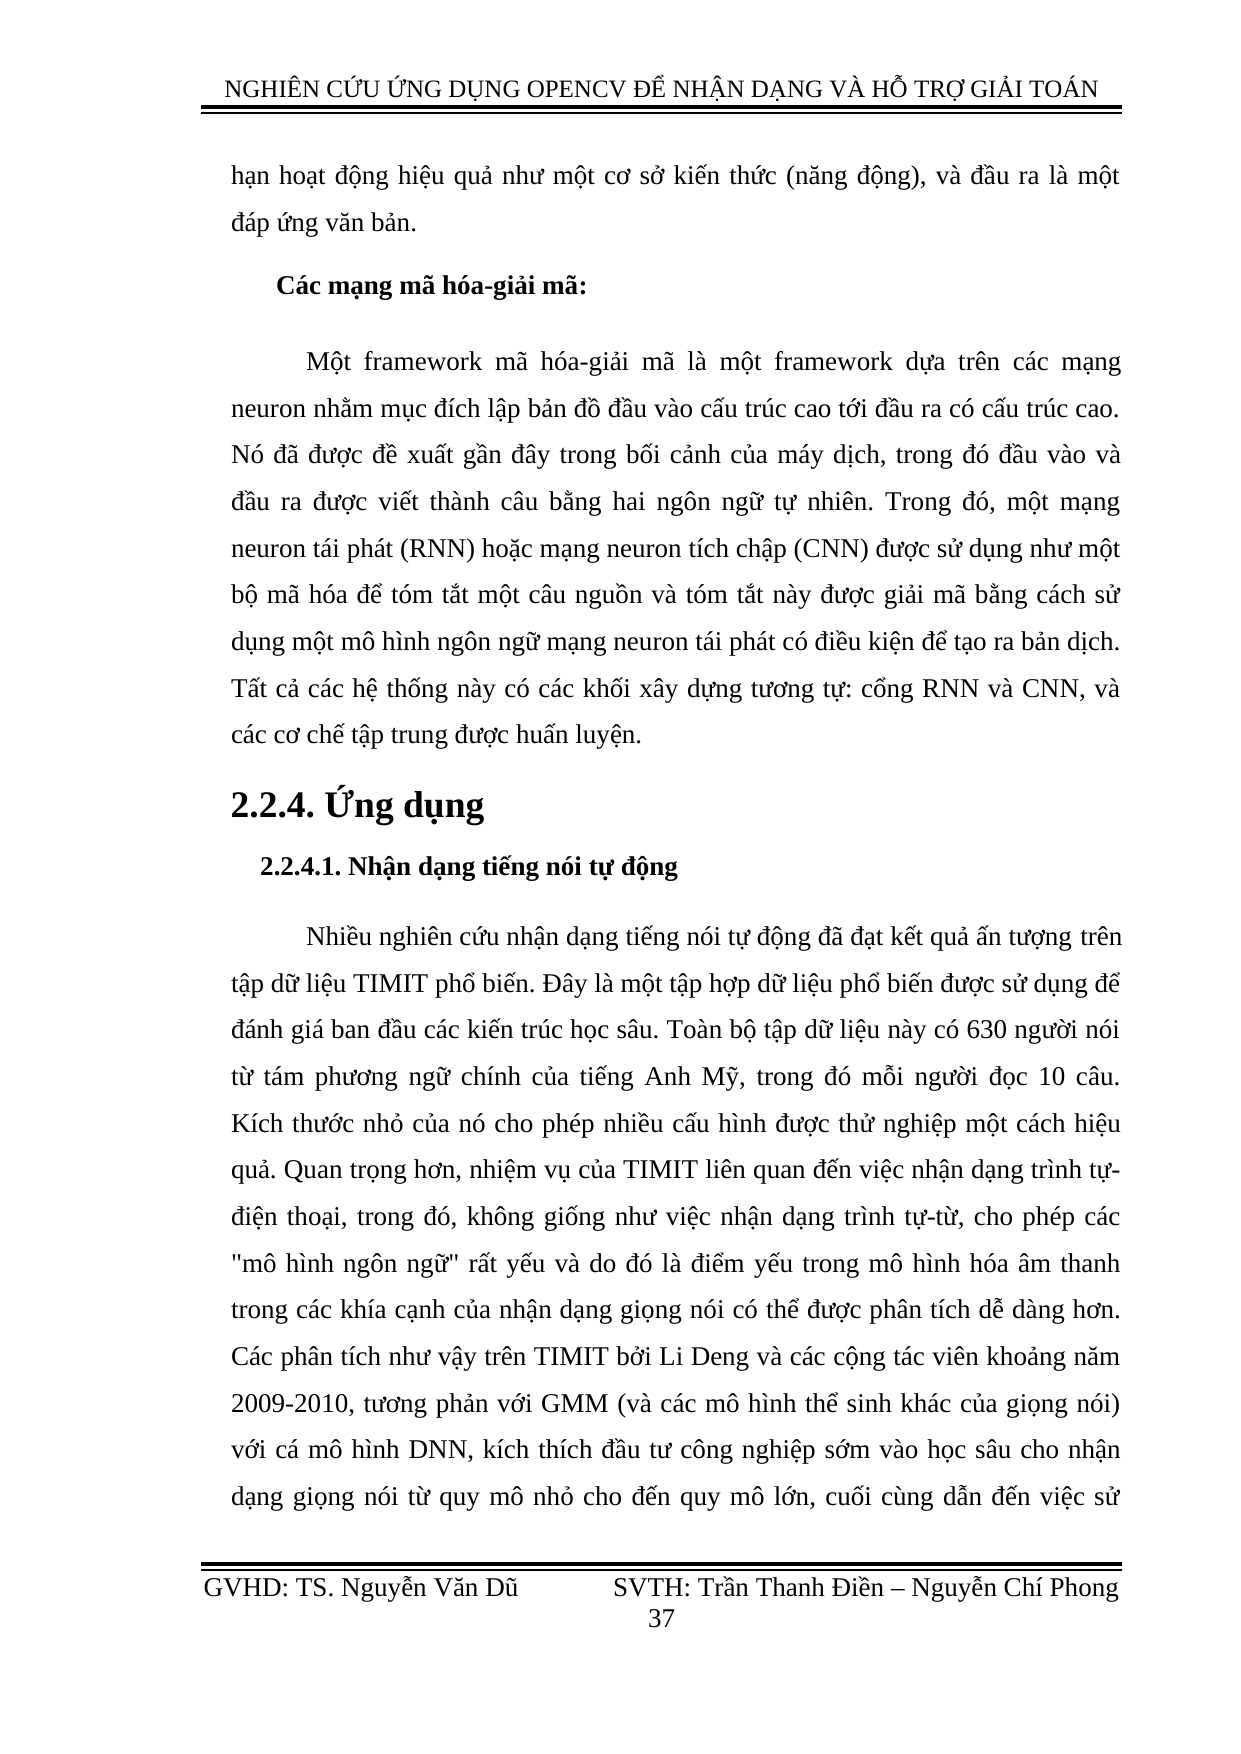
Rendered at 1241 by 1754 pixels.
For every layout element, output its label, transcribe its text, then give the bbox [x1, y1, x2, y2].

subtitle Ứng dụng [230, 782, 1122, 825]
subtitle Nhận dạng tiếng nói tự động [260, 851, 1122, 882]
text Các mạng mã hóa-giải mã: [201, 269, 1122, 301]
text Một framework mã hóa-giải mã là một framework dựa trên các mạng neuron nhằm mục đích lập bản đồ đầu vào cấu trúc cao tới đầu ra có cấu trúc cao. Nó đã được đề xuất gần đây trong bối cảnh của máy dịch, trong đó đầu vào và đầu ra được viết thành câu bằng hai ngôn ngữ tự nhiên. Trong đó, một mạng neuron tái phát (RNN) hoặc mạng neuron tích chập (CNN) được sử dụng như một bộ mã hóa để tóm tắt một câu nguồn và tóm tắt này được giải mã bằng cách sử dụng một mô hình ngôn ngữ mạng neuron tái phát có điều kiện để tạo ra bản dịch. Tất cả các hệ thống này có các khối xây dựng tương tự: cổng RNN và CNN, và các cơ chế tập trung được huấn luyện. [231, 345, 1122, 750]
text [231, 159, 1122, 237]
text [231, 920, 1122, 1511]
